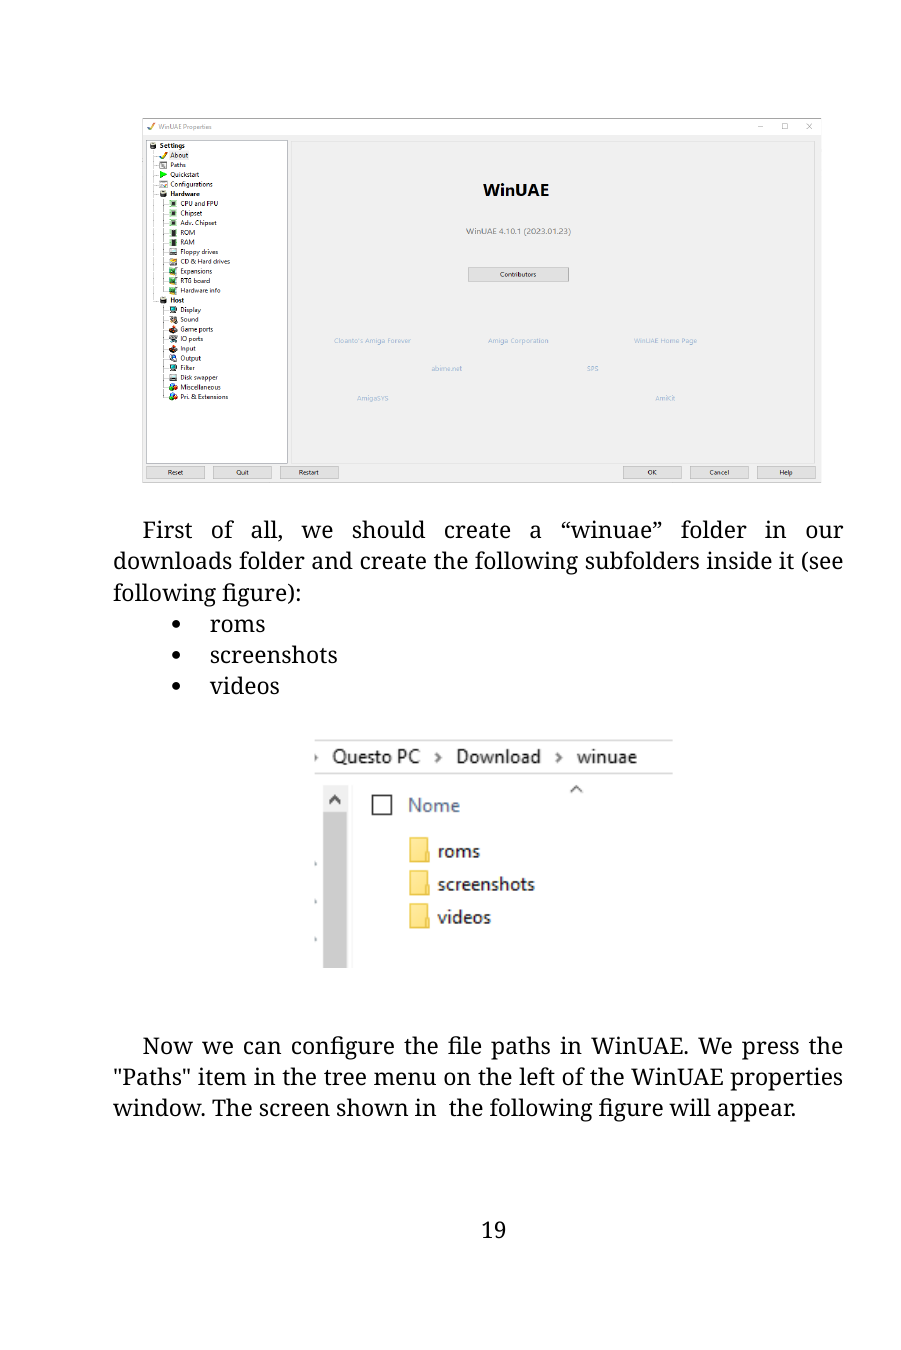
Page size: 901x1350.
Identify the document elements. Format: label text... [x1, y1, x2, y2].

list screenshots [172, 639, 844, 670]
list roms [172, 608, 844, 639]
text Now we can configure the file paths in WinUAE. We press the "Paths" item in the tree menu on the left of the WinUAE properties window. The screen shown in the following figure will appear. [113, 1030, 844, 1123]
picture [142, 118, 822, 483]
picture [314, 732, 673, 968]
text First of all, we should create a “winuae” folder in our downloads folder and create the following subfolders inside it (see following figure): [113, 514, 844, 608]
list videos [172, 670, 844, 702]
